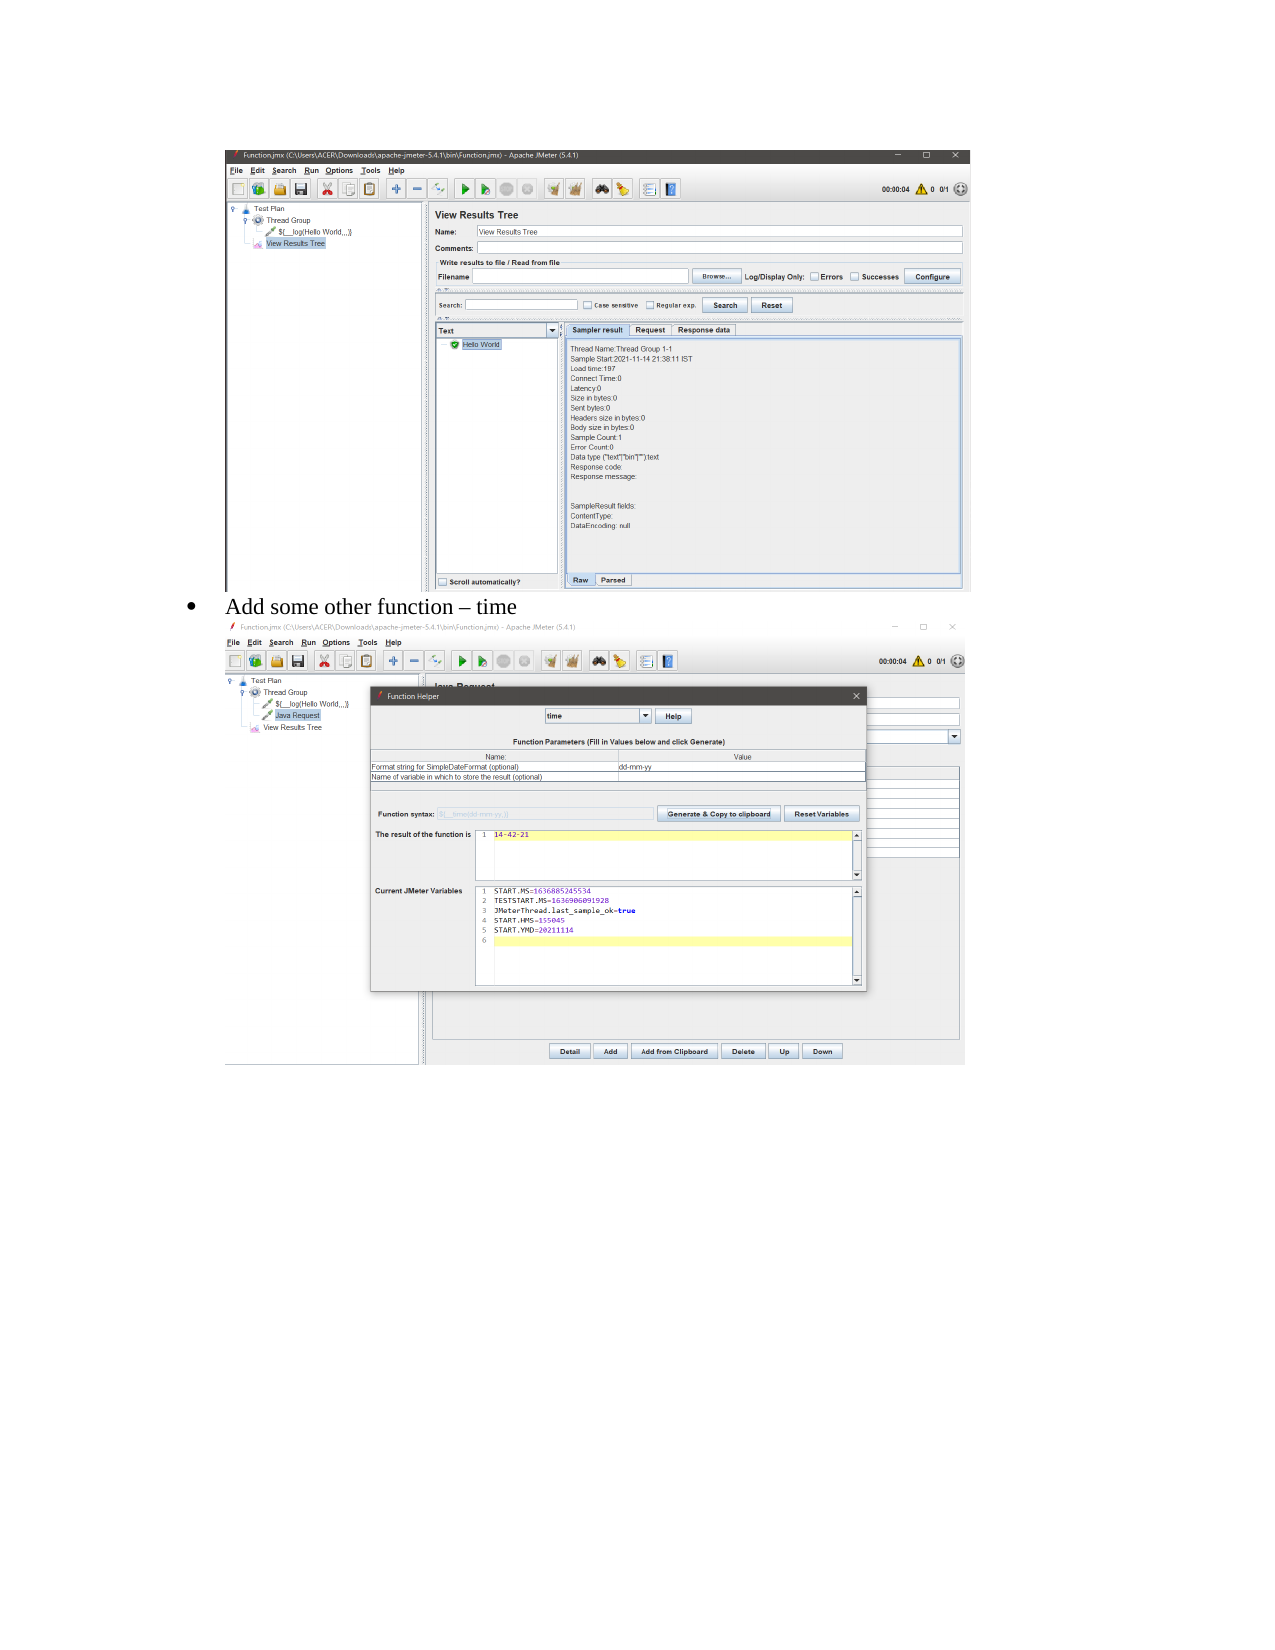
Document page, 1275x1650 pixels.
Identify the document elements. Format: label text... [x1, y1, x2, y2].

picture [225, 621, 965, 1065]
picture [225, 150, 971, 592]
list Add some other function – time [187, 593, 1125, 620]
